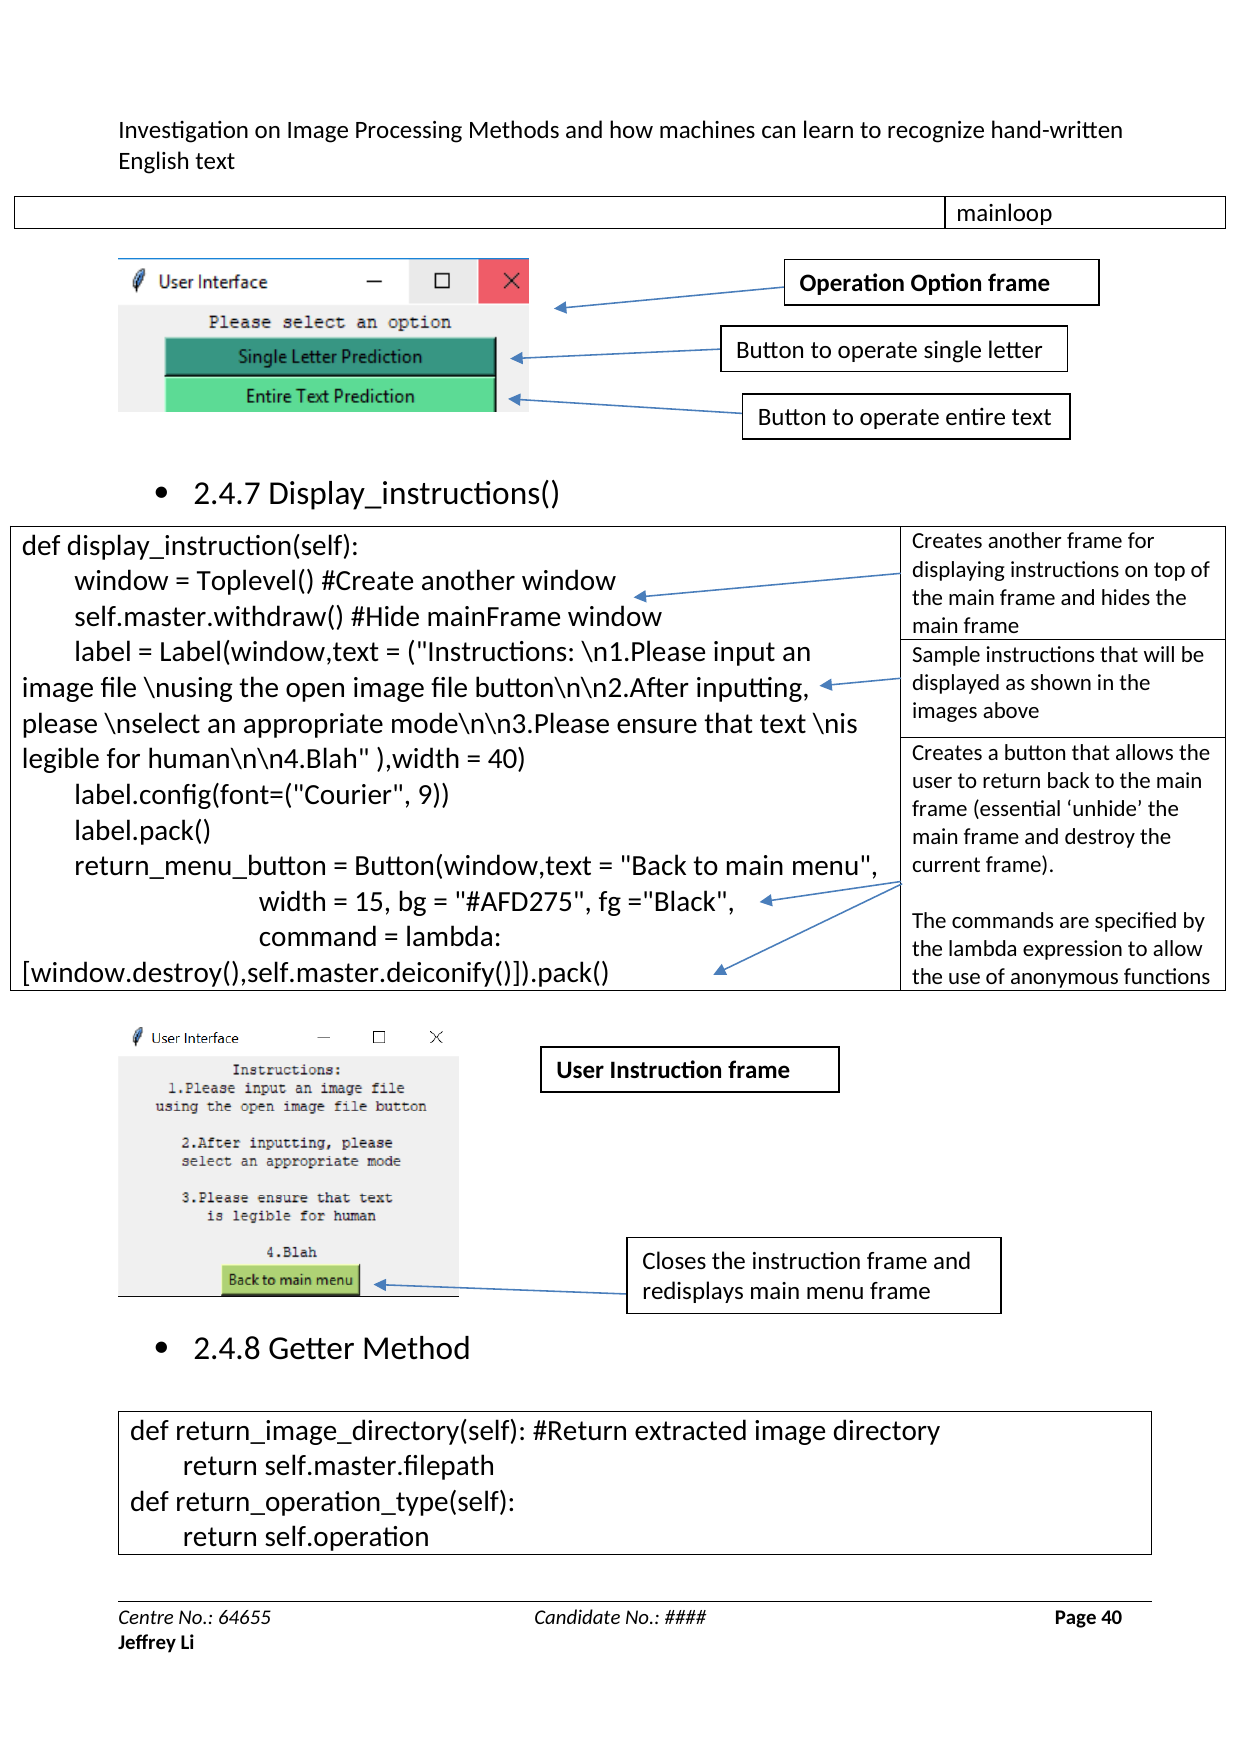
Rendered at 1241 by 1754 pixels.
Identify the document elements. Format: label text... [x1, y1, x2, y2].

table_header def return_image_directory(self): #Return extracted image directory return self.master.filepath def return_operation_type(self): return self.operation [119, 1412, 1151, 1554]
subtitle 2.4.7 Display_instructions() [156, 472, 1152, 513]
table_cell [946, 197, 1225, 227]
picture [118, 1021, 459, 1297]
table_cell Creates a button that allows the user to return back to the main frame (essential ‘unhide’ the main frame and destroy the current frame). The commands are specified by the lambda expression to allow the use of anonymous functions [901, 738, 1225, 990]
picture [118, 258, 529, 412]
table_cell Sample instructions that will be displayed as shown in the images above [901, 640, 1225, 737]
table_header def display_instruction(self): window = Toplevel() #Create another window self.master.withdraw() #Hide mainFrame window label = Label(window,text = ("Instructions: \n1.Please input an image file \nusing the open image file button\n\n2.After inputting, please \nselect an appropriate mode\n\n3.Please ensure that text \nis legible for human\n\n4.Blah" ),width = 40) label.config(font=("Courier", 9)) label.pack() return_menu_button = Button(window,text = "Back to main menu", width = 15, bg = "#AFD275", fg ="Black", command = lambda:[window.destroy(),self.master.deiconify()]).pack() [11, 527, 900, 990]
subtitle 2.4.8 Getter Method [156, 1327, 1152, 1367]
table_header Creates another frame for displaying instructions on top of the main frame and hides the main frame [901, 527, 1225, 639]
